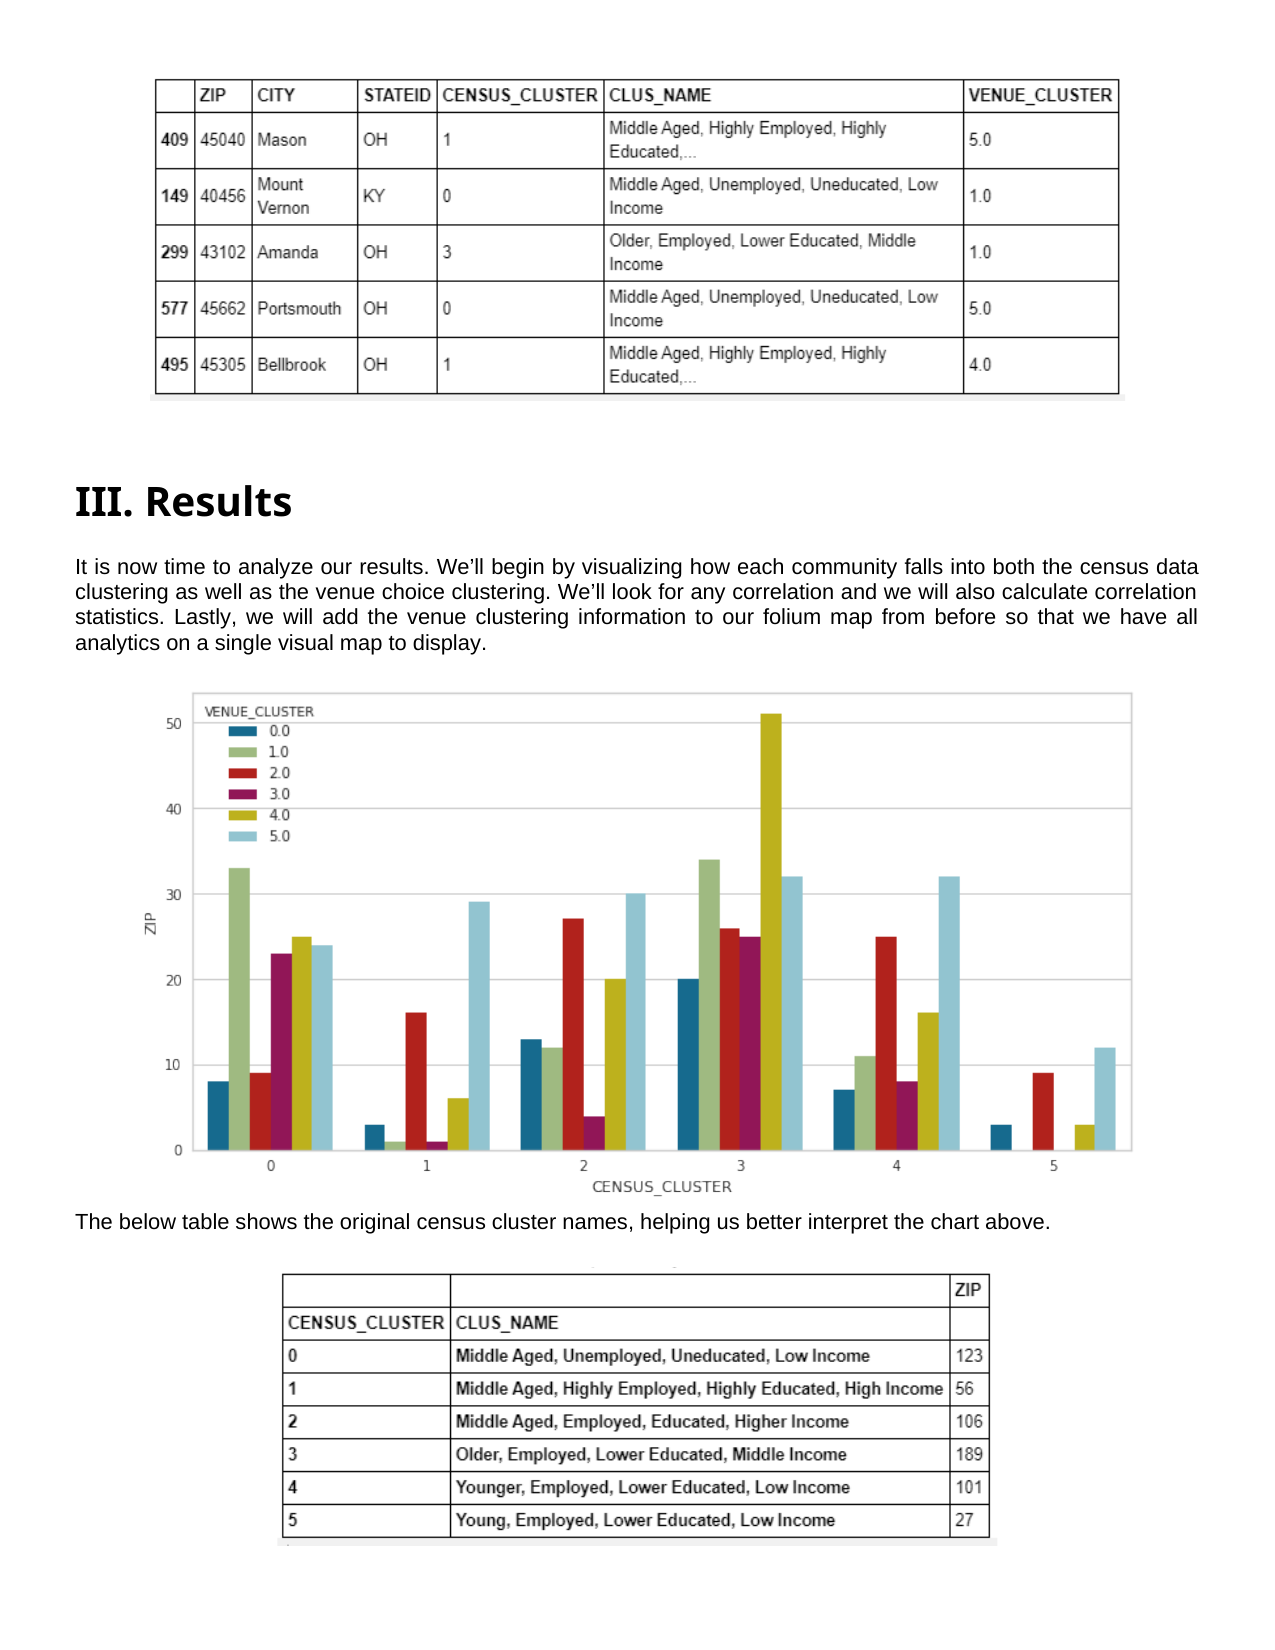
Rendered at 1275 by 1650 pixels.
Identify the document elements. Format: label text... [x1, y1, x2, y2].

picture [277, 1267, 998, 1546]
picture [135, 683, 1140, 1205]
picture [150, 75, 1125, 401]
subtitle III. Results [75, 418, 1200, 529]
text It is now time to analyze our results. We’ll begin by visualizing how each community falls into both the census data clustering as well as the venue choice clustering. We’ll look for any correlation and we will also calculate correlation statistics. Lastly, we will add the venue clustering information to our folium map from before so that we have all analytics on a single visual map to display. [75, 554, 1200, 655]
text The below table shows the original census cluster names, helping us better interpret the chart above. [75, 1209, 1200, 1234]
